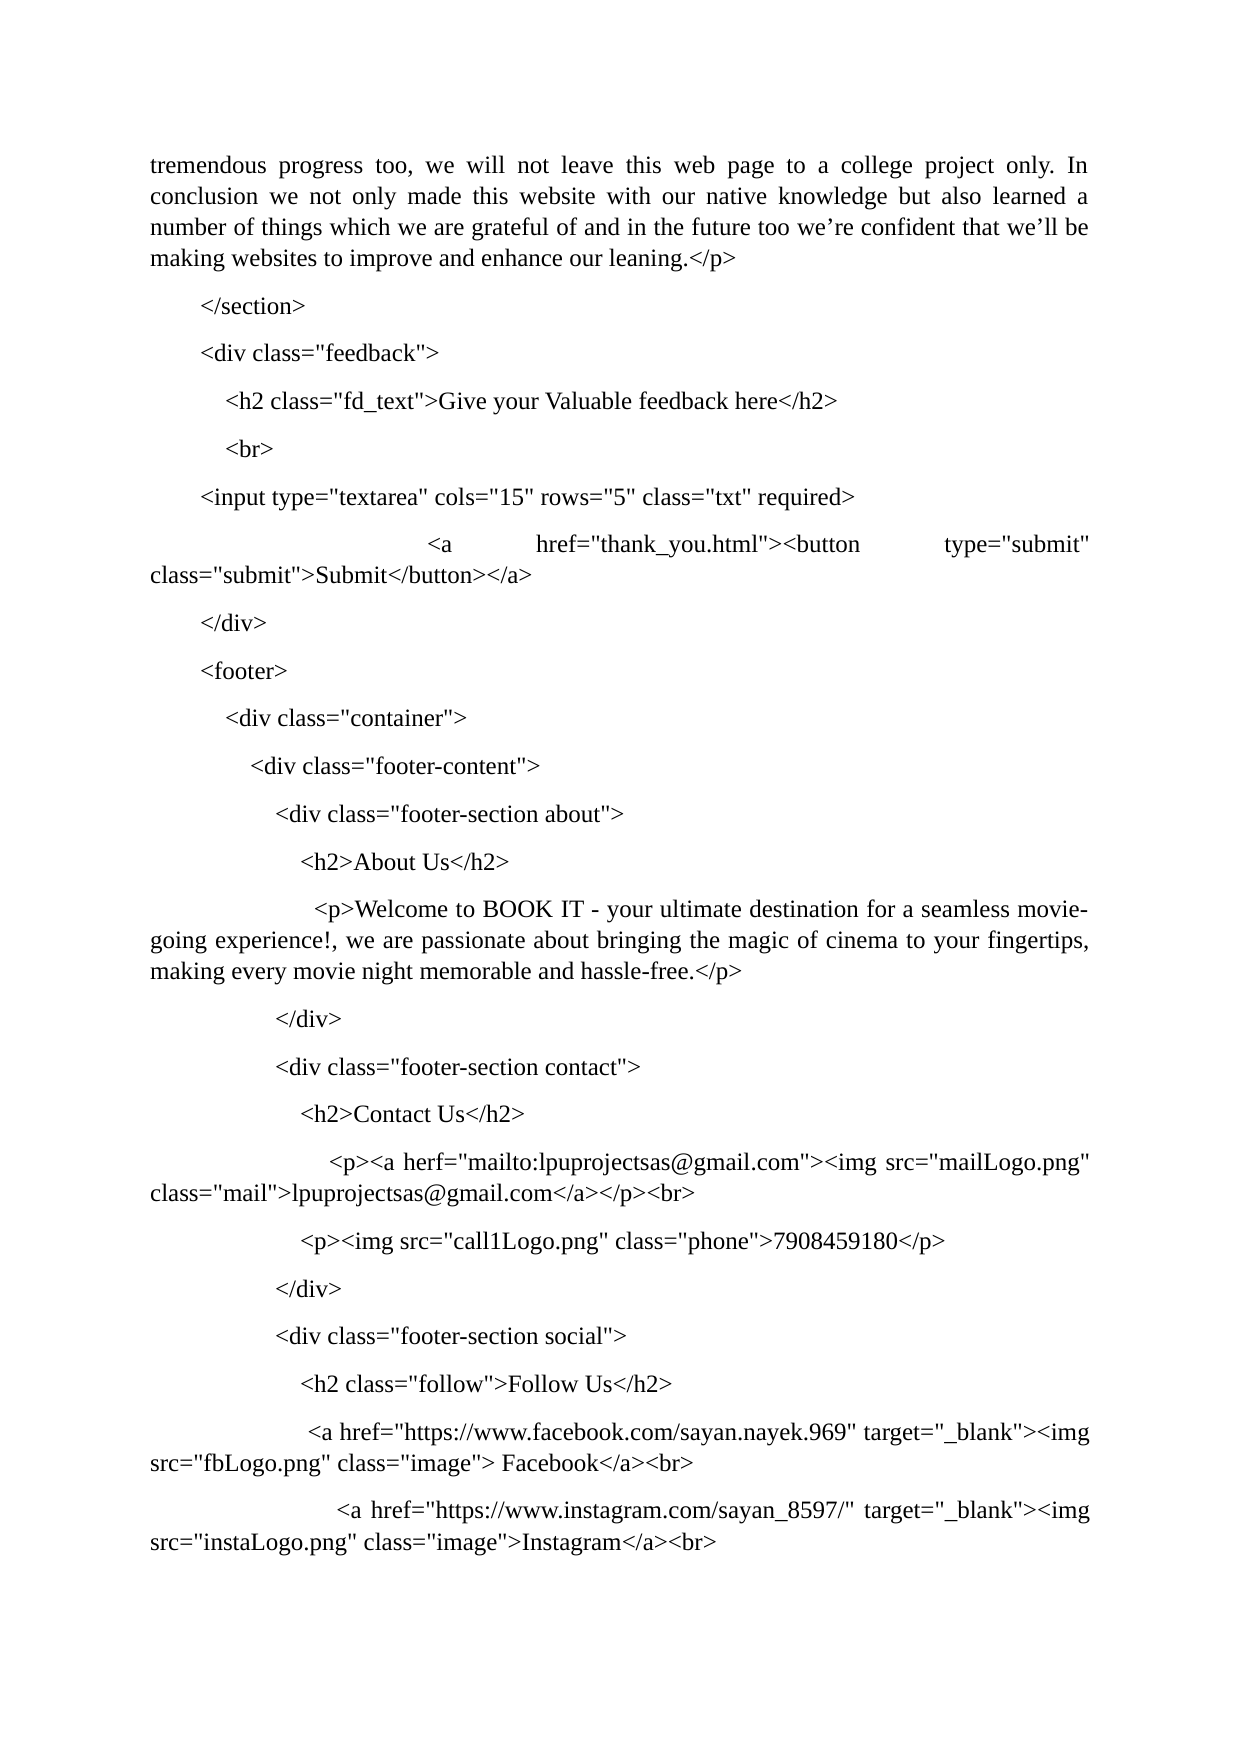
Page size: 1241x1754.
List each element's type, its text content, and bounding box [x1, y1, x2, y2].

text <div class="container"> [150, 703, 1090, 732]
text <br> [150, 434, 1090, 463]
text </div> [150, 1274, 1090, 1302]
text <footer> [150, 656, 1090, 684]
text <p><img src="call1Logo.png" class="phone">7908459180</p> [150, 1226, 1090, 1255]
text <div class="footer-content"> [150, 751, 1090, 780]
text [150, 150, 1090, 272]
text <a href="thank_you.html"><button type="submit" class="submit">Submit</button></a> [150, 529, 1090, 589]
text <p>Welcome to BOOK IT - your ultimate destination for a seamless movie-going experience!, we are passionate about bringing the magic of cinema to your fingertips, making every movie night memorable and hassle-free.</p> [150, 894, 1090, 985]
text <div class="footer-section social"> [150, 1321, 1090, 1350]
text <h2>Contact Us</h2> [150, 1099, 1090, 1128]
text </div> [150, 1004, 1090, 1033]
text <a href="https://www.facebook.com/sayan.nayek.969" target="_blank"><img src="fbLogo.png" class="image"> Facebook</a><br> [150, 1417, 1090, 1477]
text <p><a herf="mailto:lpuprojectsas@gmail.com"><img src="mailLogo.png" class="mail">lpuprojectsas@gmail.com</a></p><br> [150, 1147, 1090, 1207]
text <div class="feedback"> [150, 338, 1090, 367]
text <input type="textarea" cols="15" rows="5" class="txt" required> [150, 482, 1090, 510]
text <h2 class="fd_text">Give your Valuable feedback here</h2> [150, 386, 1090, 415]
text <h2 class="follow">Follow Us</h2> [150, 1369, 1090, 1398]
text </section> [150, 291, 1090, 319]
text </div> [150, 608, 1090, 637]
text <div class="footer-section contact"> [150, 1052, 1090, 1081]
text <a href="https://www.instagram.com/sayan_8597/" target="_blank"><img src="instaLogo.png" class="image">Instagram</a><br> [150, 1496, 1090, 1555]
text <div class="footer-section about"> [150, 799, 1090, 828]
text <h2>About Us</h2> [150, 847, 1090, 875]
